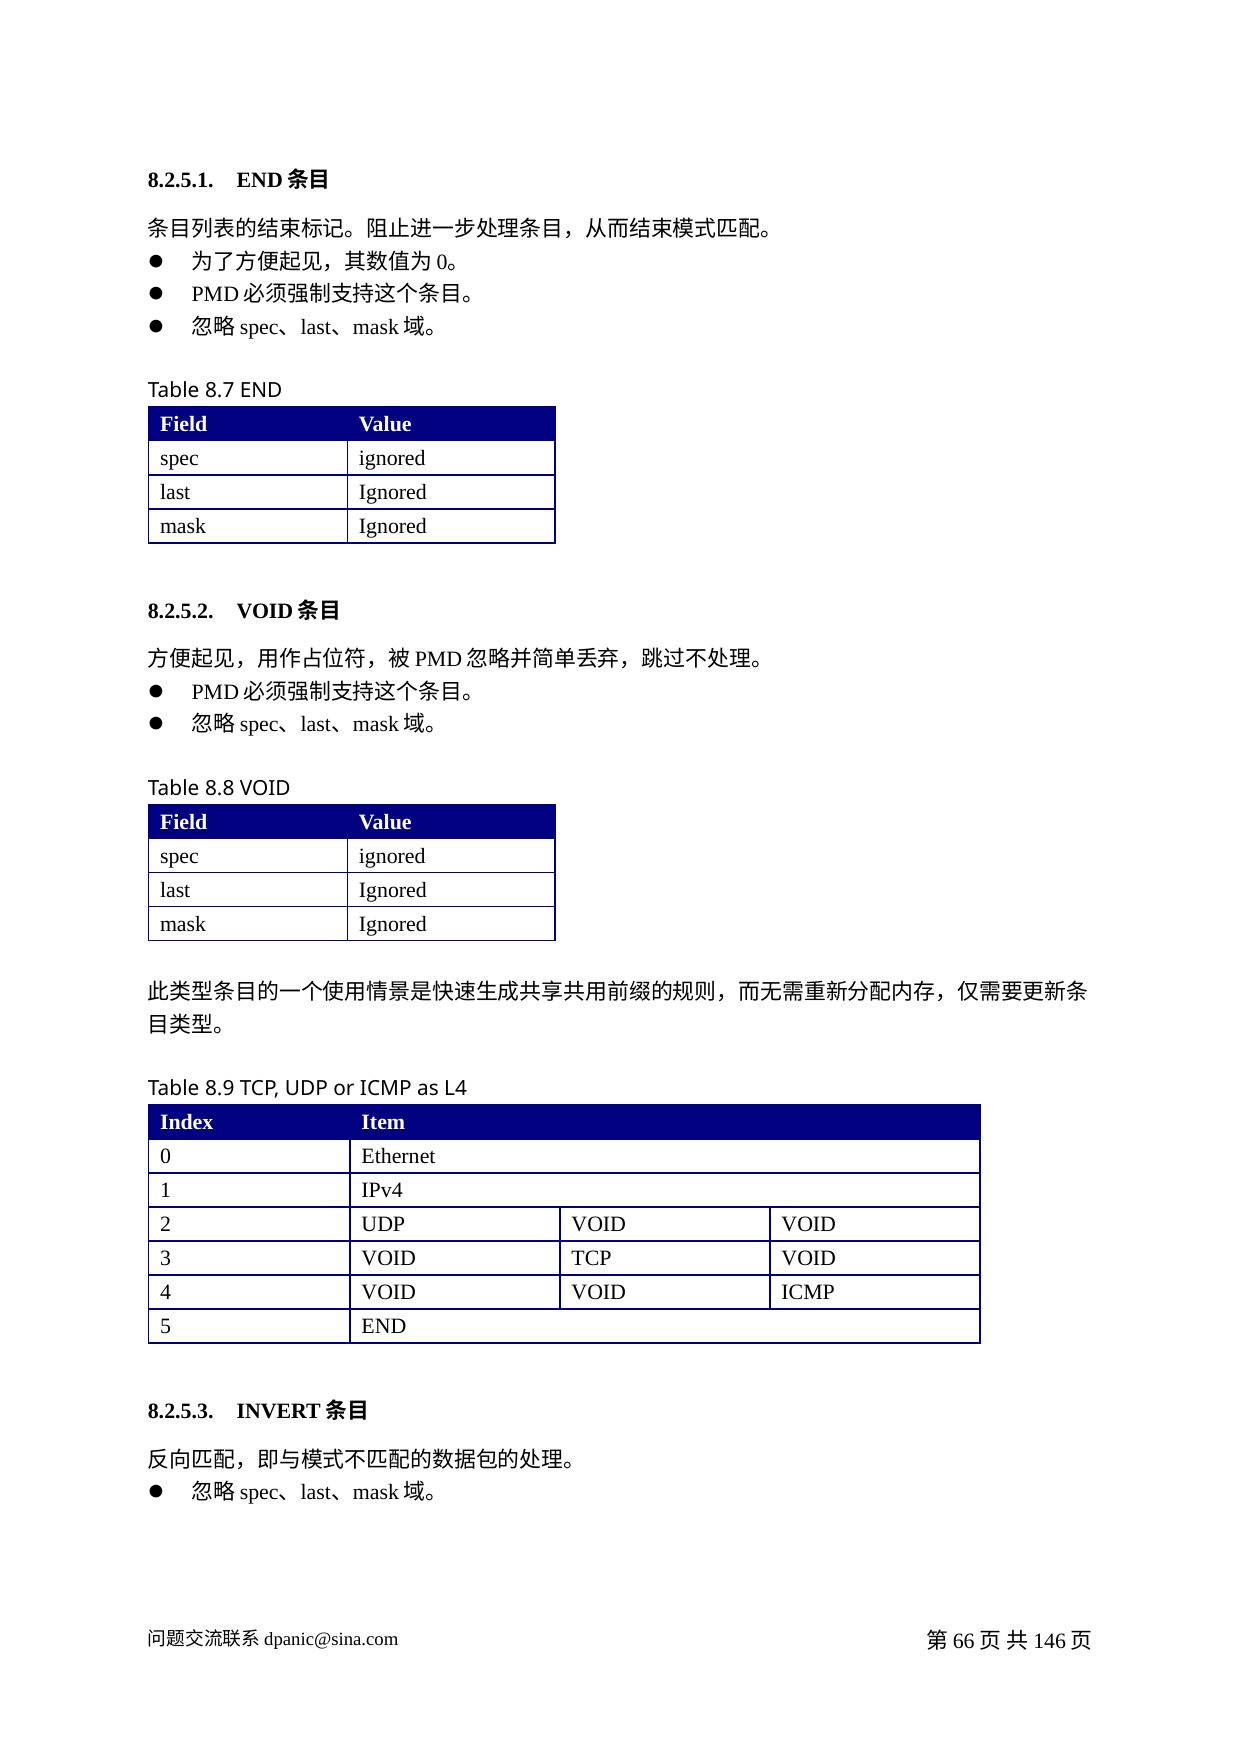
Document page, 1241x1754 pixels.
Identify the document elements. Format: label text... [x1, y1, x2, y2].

table_header Field [149, 805, 347, 838]
table_cell Ignored [348, 873, 554, 906]
table_header Value [348, 805, 554, 838]
table_cell 3 [149, 1242, 349, 1274]
table_cell Ignored [348, 476, 554, 508]
list PMD必须强制支持这个条目。 [148, 673, 1092, 706]
list 为了方便起见，其数值为0。 [148, 243, 1092, 276]
table_cell VOID [771, 1208, 979, 1240]
text 此类型条目的一个使用情景是快速生成共享共用前缀的规则，而无需重新分配内存，仅需要更新条目类型。 [148, 974, 1092, 1039]
table_cell Ignored [348, 907, 554, 940]
table_cell mask [149, 907, 347, 940]
table_cell VOID [561, 1208, 769, 1240]
table_cell TCP [561, 1242, 769, 1274]
subtitle END条目 [148, 162, 1092, 194]
table_cell last [149, 873, 347, 906]
table_header Field [149, 407, 347, 440]
table_cell spec [149, 441, 347, 474]
table_cell ignored [348, 839, 554, 872]
table_cell mask [149, 510, 347, 542]
table_cell Ethernet [351, 1140, 979, 1172]
table_cell END [351, 1310, 979, 1342]
text Table 8.8 VOID [148, 771, 1092, 803]
table_cell ICMP [771, 1276, 979, 1308]
table_cell VOID [351, 1276, 559, 1308]
list 忽略spec、last、mask域。 [148, 308, 1092, 341]
table_cell 5 [149, 1310, 349, 1342]
text Table 8.9 TCP, UDP or ICMP as L4 [148, 1071, 1092, 1104]
table_cell 1 [149, 1174, 349, 1206]
table_cell ignored [348, 441, 554, 474]
list PMD必须强制支持这个条目。 [148, 276, 1092, 308]
table_cell IPv4 [351, 1174, 979, 1206]
table_cell 2 [149, 1208, 349, 1240]
table_header Value [348, 407, 554, 440]
table_header Index [149, 1106, 349, 1138]
text Table 8.7 END [148, 373, 1092, 406]
table_cell VOID [561, 1276, 769, 1308]
table_cell spec [149, 839, 347, 872]
subtitle INVERT条目 [148, 1393, 1092, 1425]
table_cell VOID [771, 1242, 979, 1274]
table_cell Ignored [348, 510, 554, 542]
list 忽略spec、last、mask域。 [148, 1474, 1092, 1506]
table_cell 0 [149, 1140, 349, 1172]
text 条目列表的结束标记。阻止进一步处理条目，从而结束模式匹配。 [148, 211, 1092, 243]
table_cell UDP [351, 1208, 559, 1240]
text 方便起见，用作占位符，被PMD忽略并简单丢弃，跳过不处理。 [148, 641, 1092, 673]
table_header Item [351, 1106, 979, 1138]
subtitle VOID条目 [148, 592, 1092, 625]
table_cell 4 [149, 1276, 349, 1308]
table_cell last [149, 476, 347, 508]
table_cell VOID [351, 1242, 559, 1274]
list 忽略spec、last、mask域。 [148, 706, 1092, 738]
text 反向匹配，即与模式不匹配的数据包的处理。 [148, 1441, 1092, 1474]
